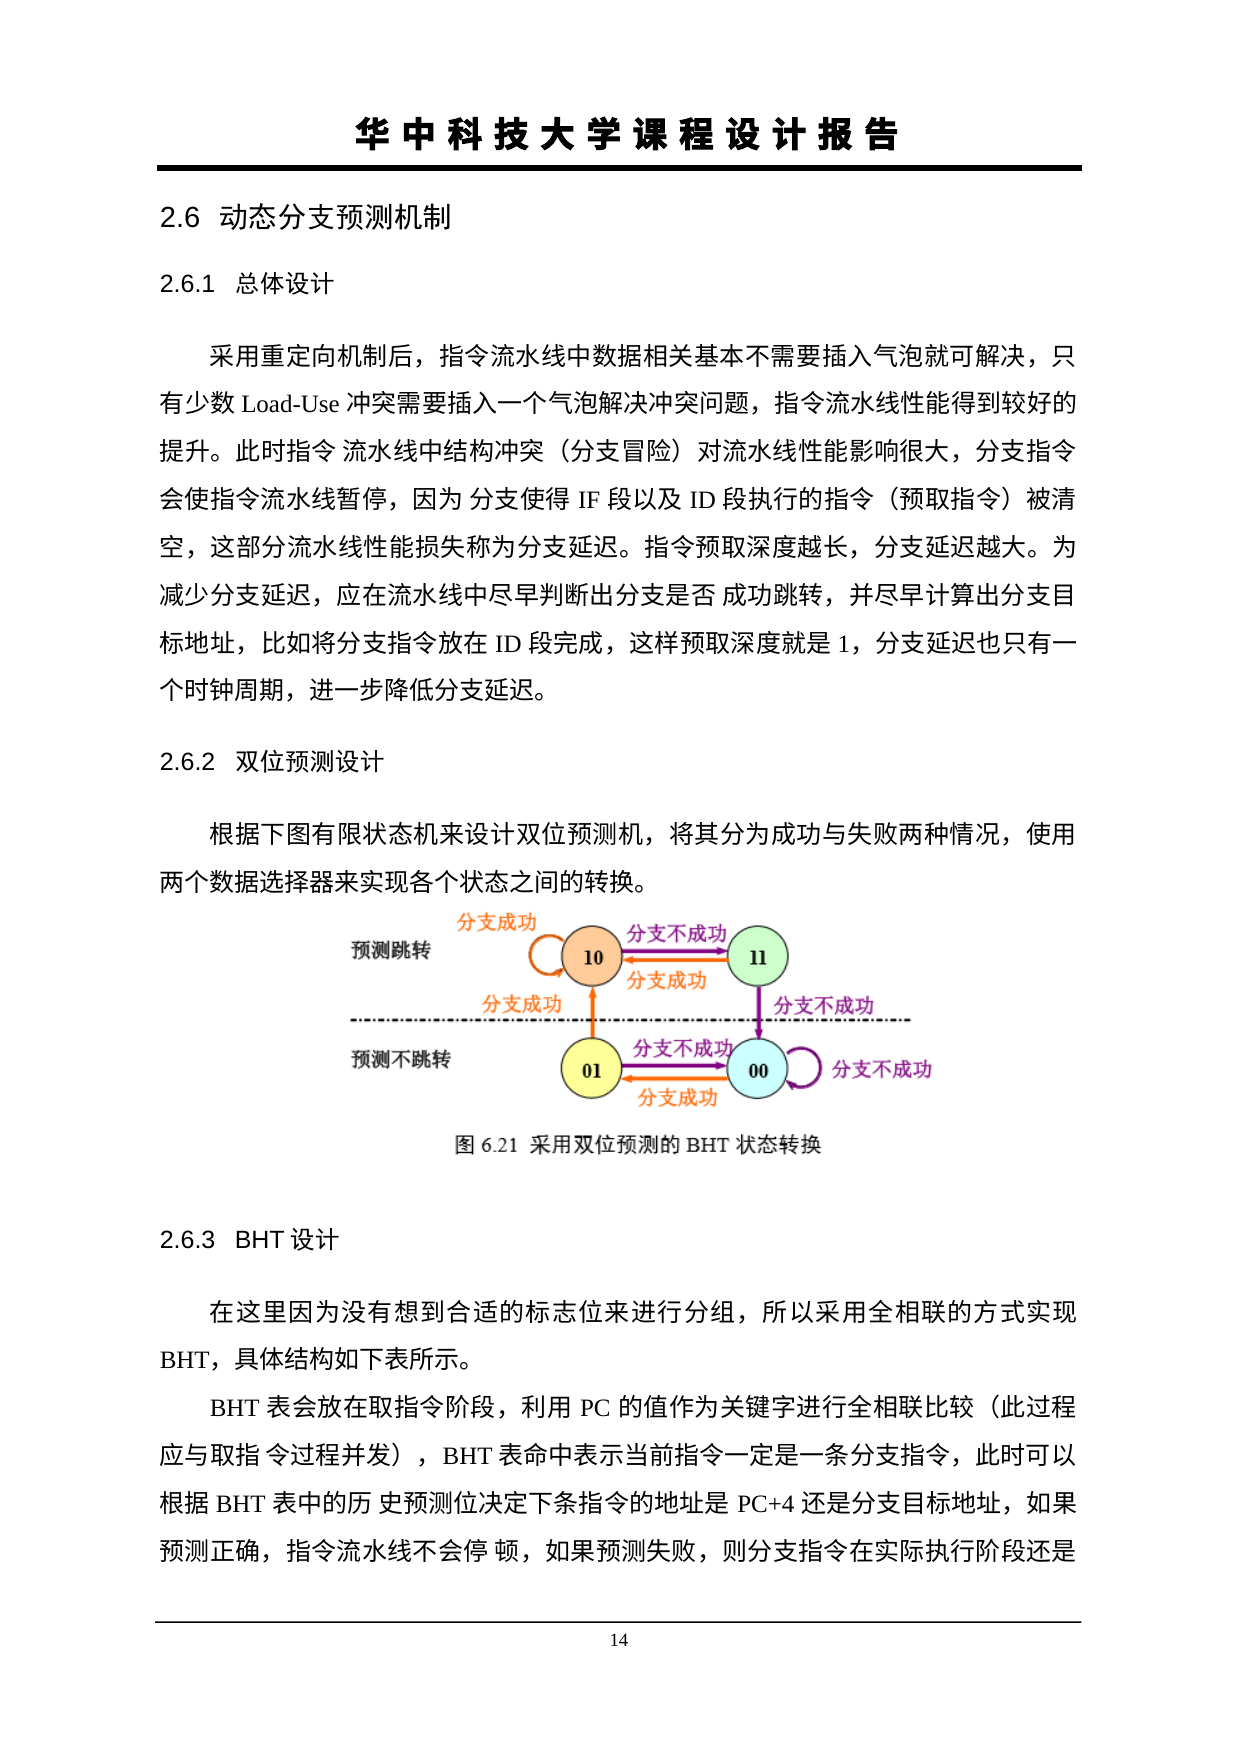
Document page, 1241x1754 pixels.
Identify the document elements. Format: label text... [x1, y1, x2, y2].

subtitle 双位预测设计 [159, 737, 1078, 784]
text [159, 1382, 1078, 1573]
text 在这里因为没有想到合适的标志位来进行分组，所以采用全相联的方式实现BHT，具体结构如下表所示。 [159, 1286, 1078, 1382]
text 采用重定向机制后，指令流水线中数据相关基本不需要插入气泡就可解决，只有少数 Load-Use 冲突需要插入一个气泡解决冲突问题，指令流水线性能得到较好的提升。此时指令 流水线中结构冲突（分支冒险）对流水线性能影响很大，分支指令会使指令流水线暂停，因为 分支使得 IF 段以及 ID 段执行的指令（预取指令）被清空，这部分流水线性能损失称为分支延迟。指令预取深度越长，分支延迟越大。为减少分支延迟，应在流水线中尽早判断出分支是否 成功跳转，并尽早计算出分支目标地址，比如将分支指令放在 ID 段完成，这样预取深度就是1，分支延迟也只有一个时钟周期，进一步降低分支延迟。 [159, 330, 1078, 713]
subtitle 总体设计 [159, 259, 1078, 307]
picture [323, 904, 964, 1157]
text 根据下图有限状态机来设计双位预测机，将其分为成功与失败两种情况，使用两个数据选择器来实现各个状态之间的转换。 [159, 808, 1078, 904]
subtitle BHT设计 [159, 1215, 1078, 1263]
subtitle 动态分支预测机制 [159, 198, 1053, 234]
